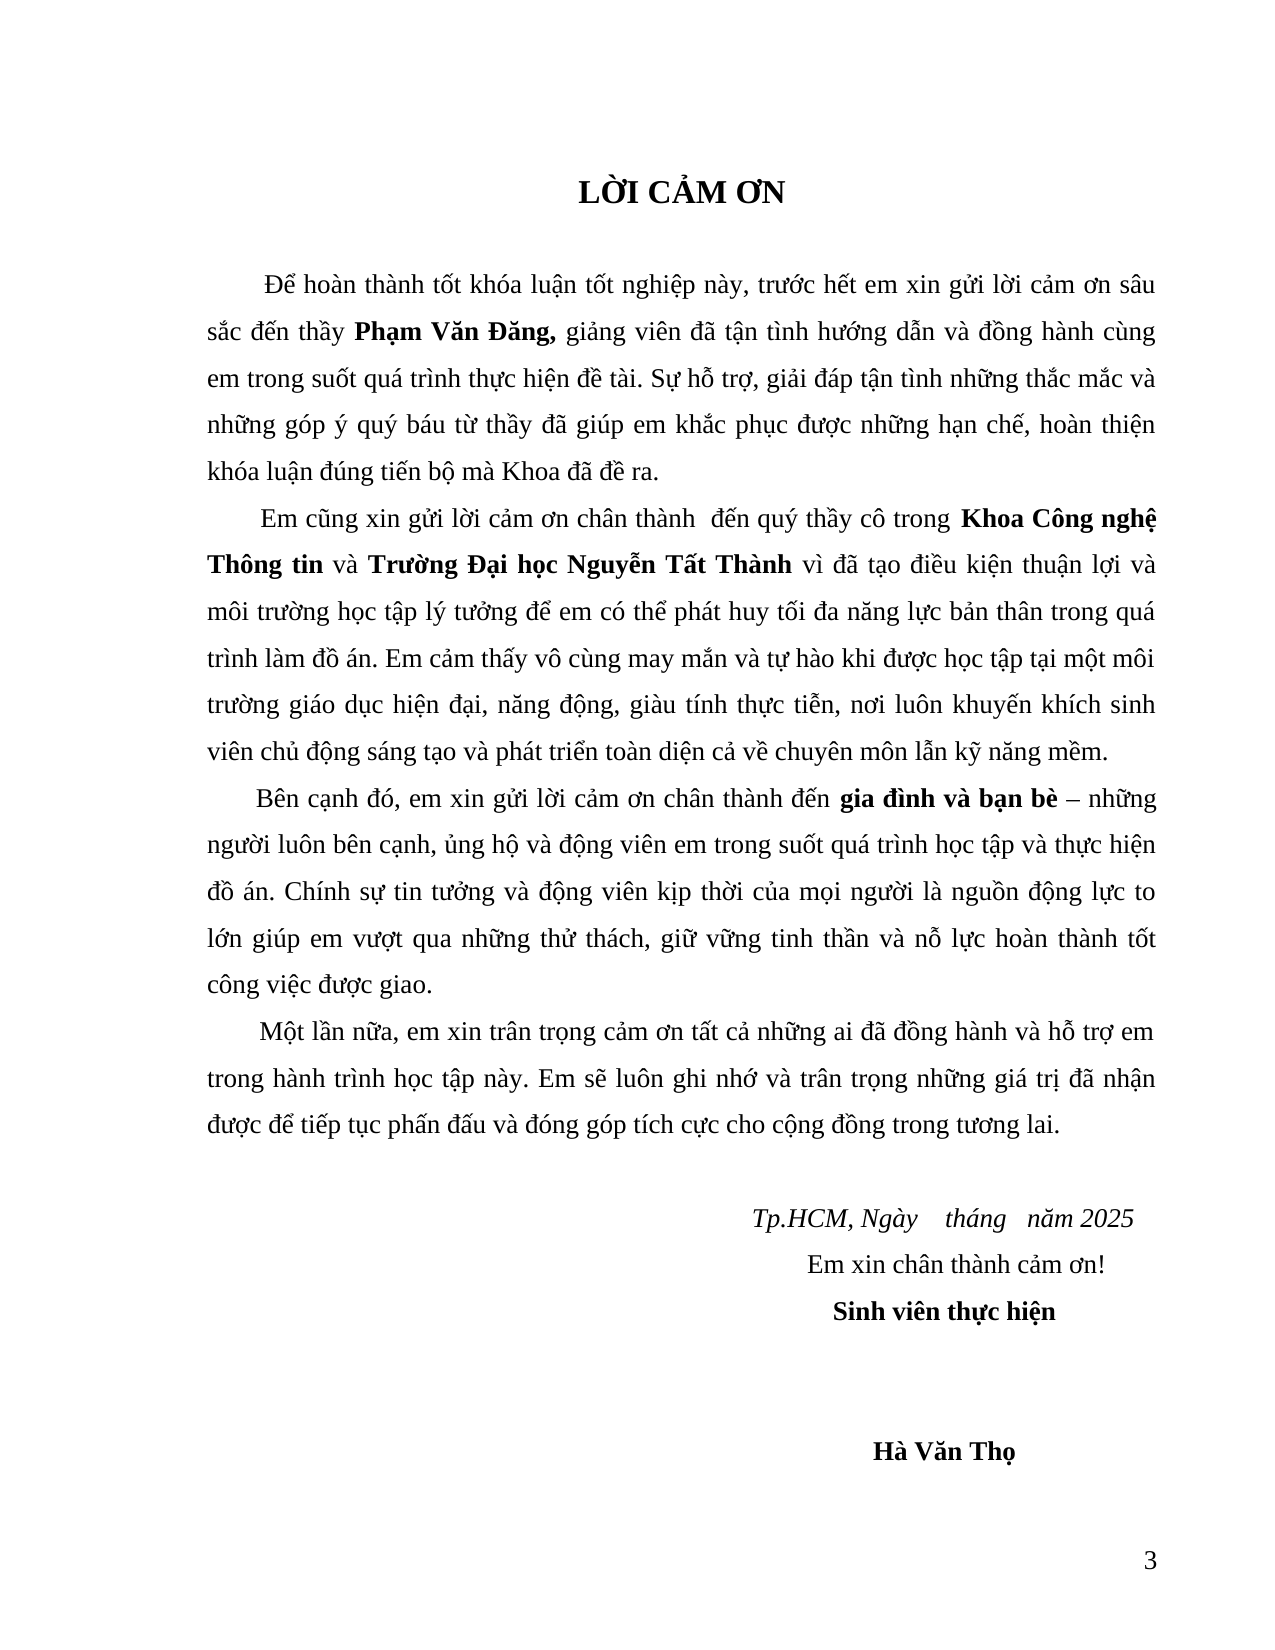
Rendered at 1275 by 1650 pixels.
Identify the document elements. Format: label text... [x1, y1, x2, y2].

subtitle LỜI CẢM ƠN [207, 173, 1157, 211]
text Bên cạnh đó, em xin gửi lời cảm ơn chân thành đến gia đình và bạn bè – những người luôn bên cạnh, ủng hộ và động viên em trong suốt quá trình học tập và thực hiện đồ án. Chính sự tin tưởng và động viên kịp thời của mọi người là nguồn động lực to lớn giúp em vượt qua những thử thách, giữ vững tinh thần và nỗ lực hoàn thành tốt công việc được giao. [206, 782, 1157, 1000]
text Em xin chân thành cảm ơn! [807, 1248, 1157, 1280]
text Sinh viên thực hiện [732, 1295, 1157, 1326]
text Tp.HCM, Ngày tháng năm 2025 [732, 1202, 1157, 1233]
text Hà Văn Thọ [732, 1435, 1157, 1466]
text Để hoàn thành tốt khóa luận tốt nghiệp này, trước hết em xin gửi lời cảm ơn sâu sắc đến thầy Phạm Văn Đăng, giảng viên đã tận tình hướng dẫn và đồng hành cùng em trong suốt quá trình thực hiện đề tài. Sự hỗ trợ, giải đáp tận tình những thắc mắc và những góp ý quý báu từ thầy đã giúp em khắc phục được những hạn chế, hoàn thiện khóa luận đúng tiến bộ mà Khoa đã đề ra. [206, 268, 1157, 486]
text Em cũng xin gửi lời cảm ơn chân thành đến quý thầy cô trong Khoa Công nghệ Thông tin và Trường Đại học Nguyễn Tất Thành vì đã tạo điều kiện thuận lợi và môi trường học tập lý tưởng để em có thể phát huy tối đa năng lực bản thân trong quá trình làm đồ án. Em cảm thấy vô cùng may mắn và tự hào khi được học tập tại một môi trường giáo dục hiện đại, năng động, giàu tính thực tiễn, nơi luôn khuyến khích sinh viên chủ động sáng tạo và phát triển toàn diện cả về chuyên môn lẫn kỹ năng mềm. [206, 502, 1157, 766]
text Một lần nữa, em xin trân trọng cảm ơn tất cả những ai đã đồng hành và hỗ trợ em trong hành trình học tập này. Em sẽ luôn ghi nhớ và trân trọng những giá trị đã nhận được để tiếp tục phấn đấu và đóng góp tích cực cho cộng đồng trong tương lai. [207, 1015, 1157, 1140]
